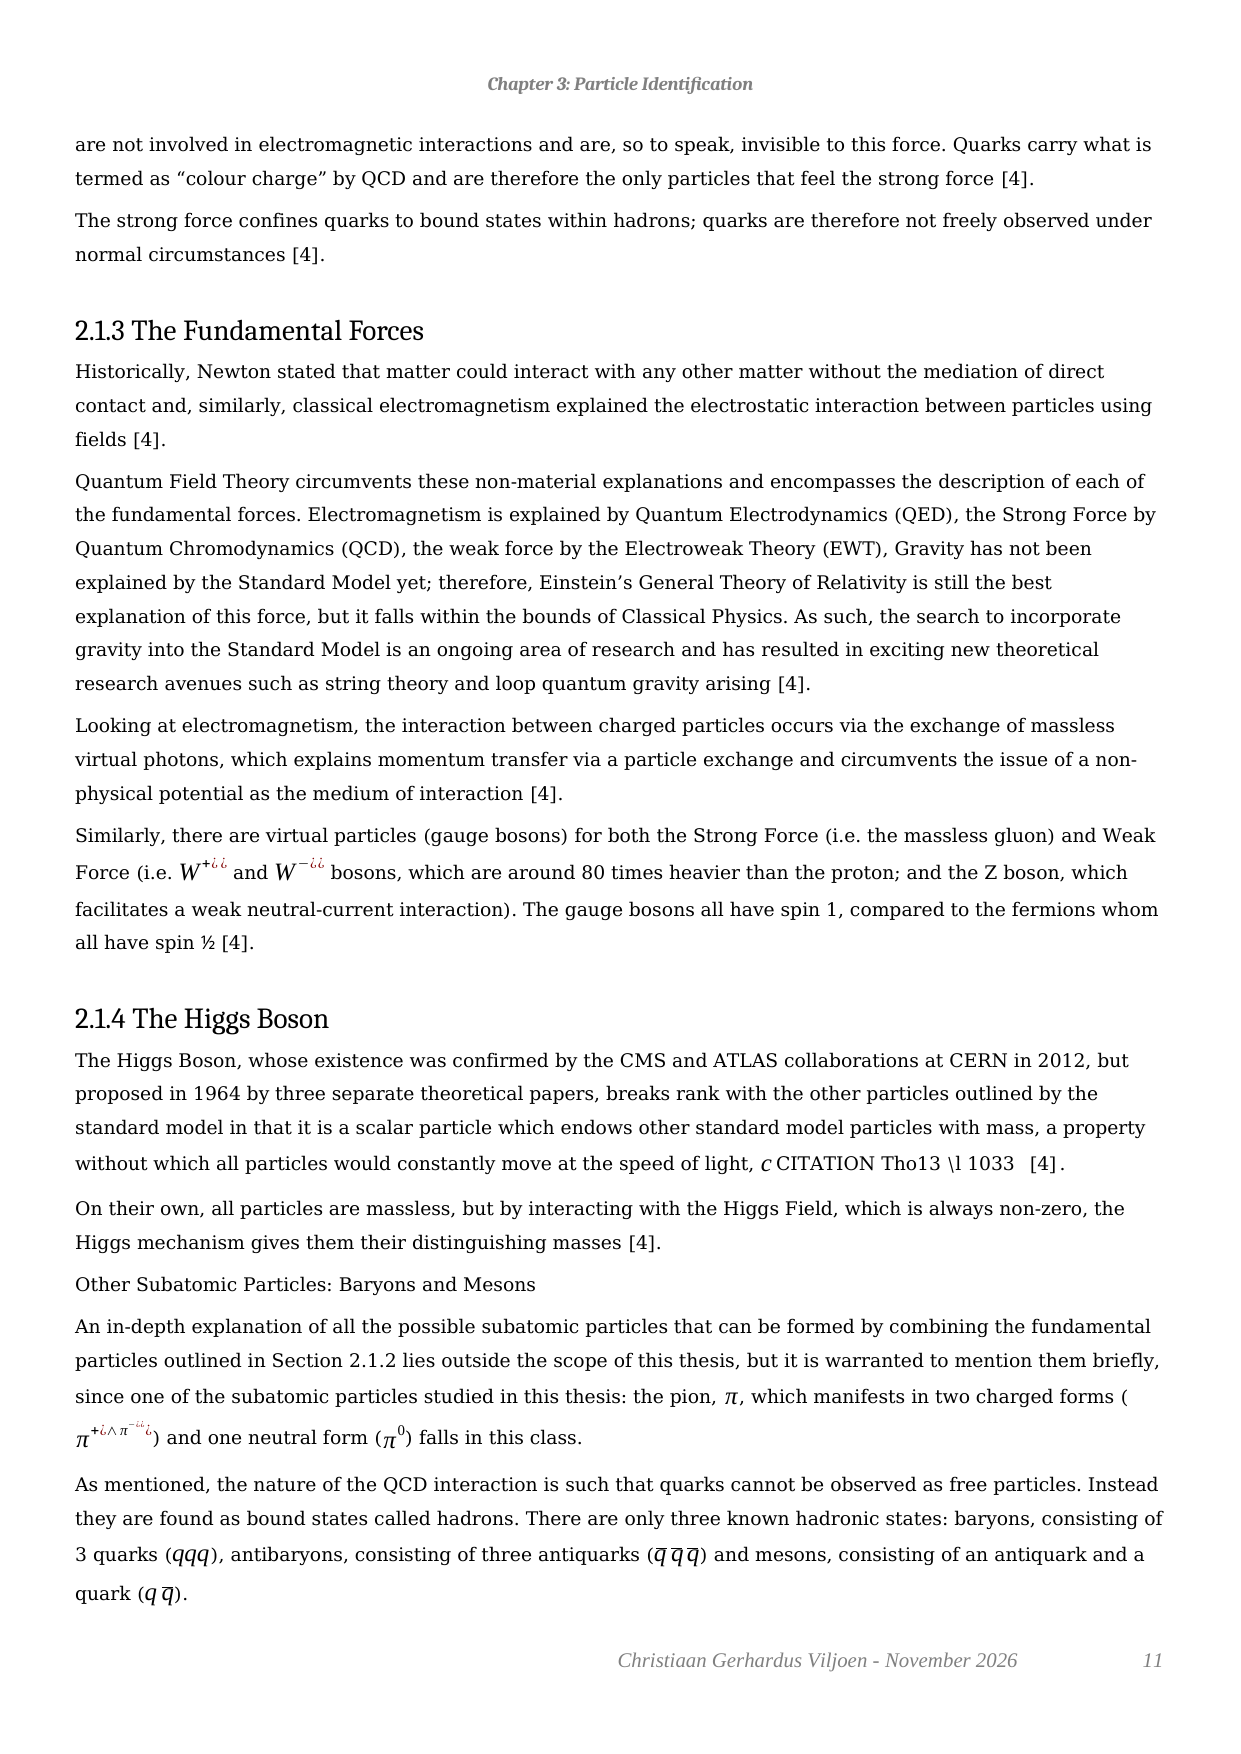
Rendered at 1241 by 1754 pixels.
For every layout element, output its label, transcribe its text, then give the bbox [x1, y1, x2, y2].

text Historically, Newton stated that matter could interact with any other matter without the mediation of direct contact and, similarly, classical electromagnetism explained the electrostatic interaction between particles using fields. [75, 360, 1165, 450]
text On their own, all particles are massless, but by interacting with the Higgs Field, which is always non-zero, the Higgs mechanism gives them their distinguishing masses. [75, 1197, 1165, 1253]
text An in-depth explanation of all the possible subatomic particles that can be formed by combining the fundamental particles outlined in Section 2.1.2 lies outside the scope of this thesis, but it is warranted to mention them briefly, since one of the subatomic particles studied in this thesis: the pion, , which manifests in two charged forms () and one neutral form () falls in this class. [75, 1315, 1165, 1453]
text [75, 133, 1165, 189]
text Other Subatomic Particles: Baryons and Mesons [75, 1273, 1165, 1295]
text The Higgs Boson, whose existence was confirmed by the CMS and ATLAS collaborations at CERN in 2012, but proposed in 1964 by three separate theoretical papers, breaks rank with the other particles outlined by the standard model in that it is a scalar particle which endows other standard model particles with mass, a property without which all particles would constantly move at the speed of light, . [75, 1048, 1165, 1177]
subtitle The Higgs Boson [75, 1002, 1165, 1036]
text The strong force confines quarks to bound states within hadrons; quarks are therefore not freely observed under normal circumstances. [75, 209, 1165, 265]
text As mentioned, the nature of the QCD interaction is such that quarks cannot be observed as free particles. Instead they are found as bound states called hadrons. There are only three known hadronic states: baryons, consisting of 3 quarks (), antibaryons, consisting of three antiquarks () and mesons, consisting of an antiquark and a quark (). [75, 1473, 1165, 1607]
text Looking at electromagnetism, the interaction between charged particles occurs via the exchange of massless virtual photons, which explains momentum transfer via a particle exchange and circumvents the issue of a non-physical potential as the medium of interaction. [75, 714, 1165, 804]
text Quantum Field Theory circumvents these non-material explanations and encompasses the description of each of the fundamental forces. Electromagnetism is explained by Quantum Electrodynamics (QED), the Strong Force by Quantum Chromodynamics (QCD), the weak force by the Electroweak Theory (EWT), Gravity has not been explained by the Standard Model yet; therefore, Einstein’s General Theory of Relativity is still the best explanation of this force, but it falls within the bounds of Classical Physics. As such, the search to incorporate gravity into the Standard Model is an ongoing area of research and has resulted in exciting new theoretical research avenues such as string theory and loop quantum gravity arising. [75, 469, 1165, 694]
text Similarly, there are virtual particles (gauge bosons) for both the Strong Force (i.e. the massless gluon) and Weak Force (i.e. and bosons, which are around 80 times heavier than the proton; and the Z boson, which facilitates a weak neutral-current interaction). The gauge bosons all have spin 1, compared to the fermions whom all have spin ½. [75, 823, 1165, 954]
subtitle The Fundamental Forces [75, 314, 1165, 347]
